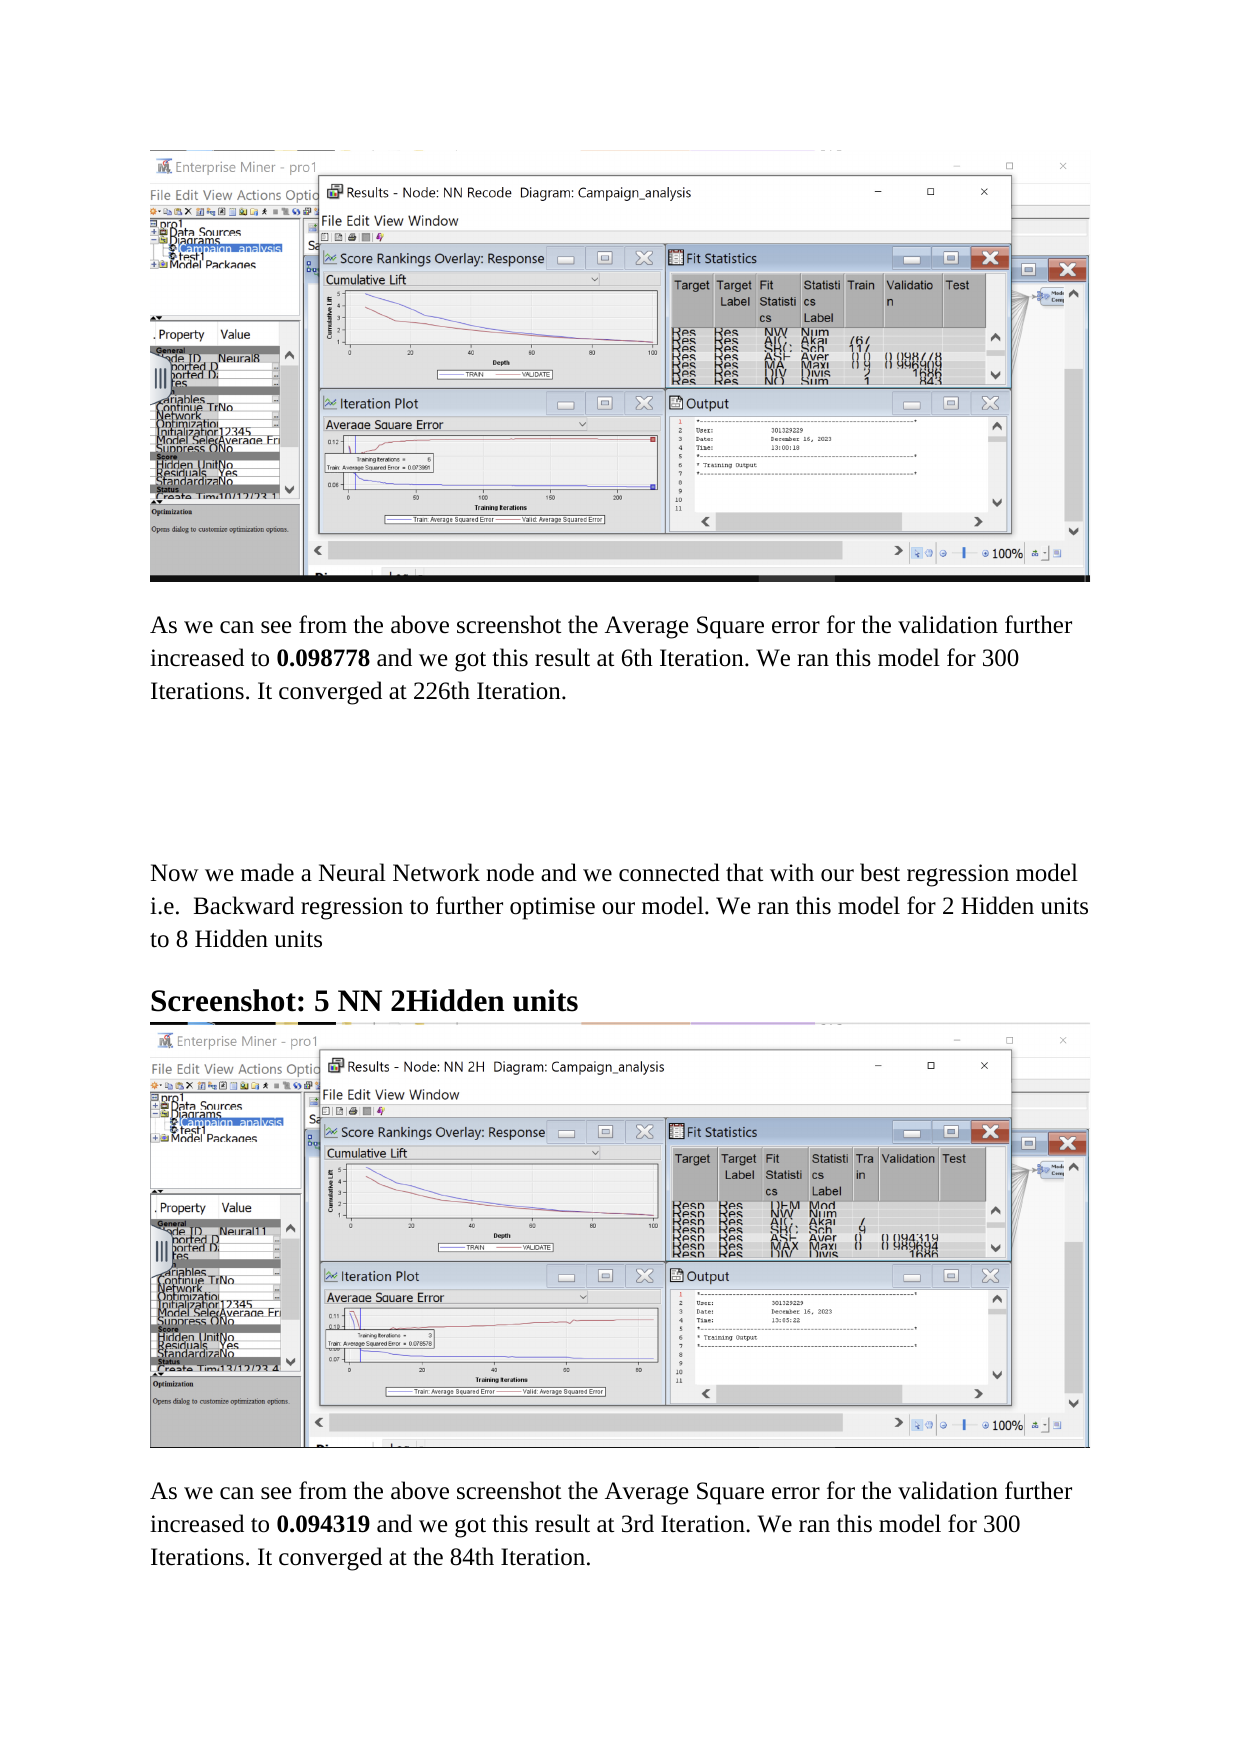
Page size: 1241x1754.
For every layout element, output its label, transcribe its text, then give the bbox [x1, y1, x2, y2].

picture [150, 1022, 1091, 1448]
text Screenshot: 5 NN 2Hidden units [150, 982, 1090, 1022]
text As we can see from the above screenshot the Average Square error for the validation further increased to 0.098778 and we got this result at 6th Iteration. We ran this model for 300 Iterations. It converged at 226th Iteration. [150, 610, 1090, 705]
picture [150, 150, 1091, 582]
text As we can see from the above screenshot the Average Square error for the validation further increased to 0.094319 and we got this result at 3rd Iteration. We ran this model for 300 Iterations. It converged at the 84th Iteration. [150, 1476, 1090, 1571]
text Now we made a Neural Network node and we connected that with our best regression model i.e. Backward regression to further optimise our model. We ran this model for 2 Hidden units to 8 Hidden units [150, 858, 1090, 953]
